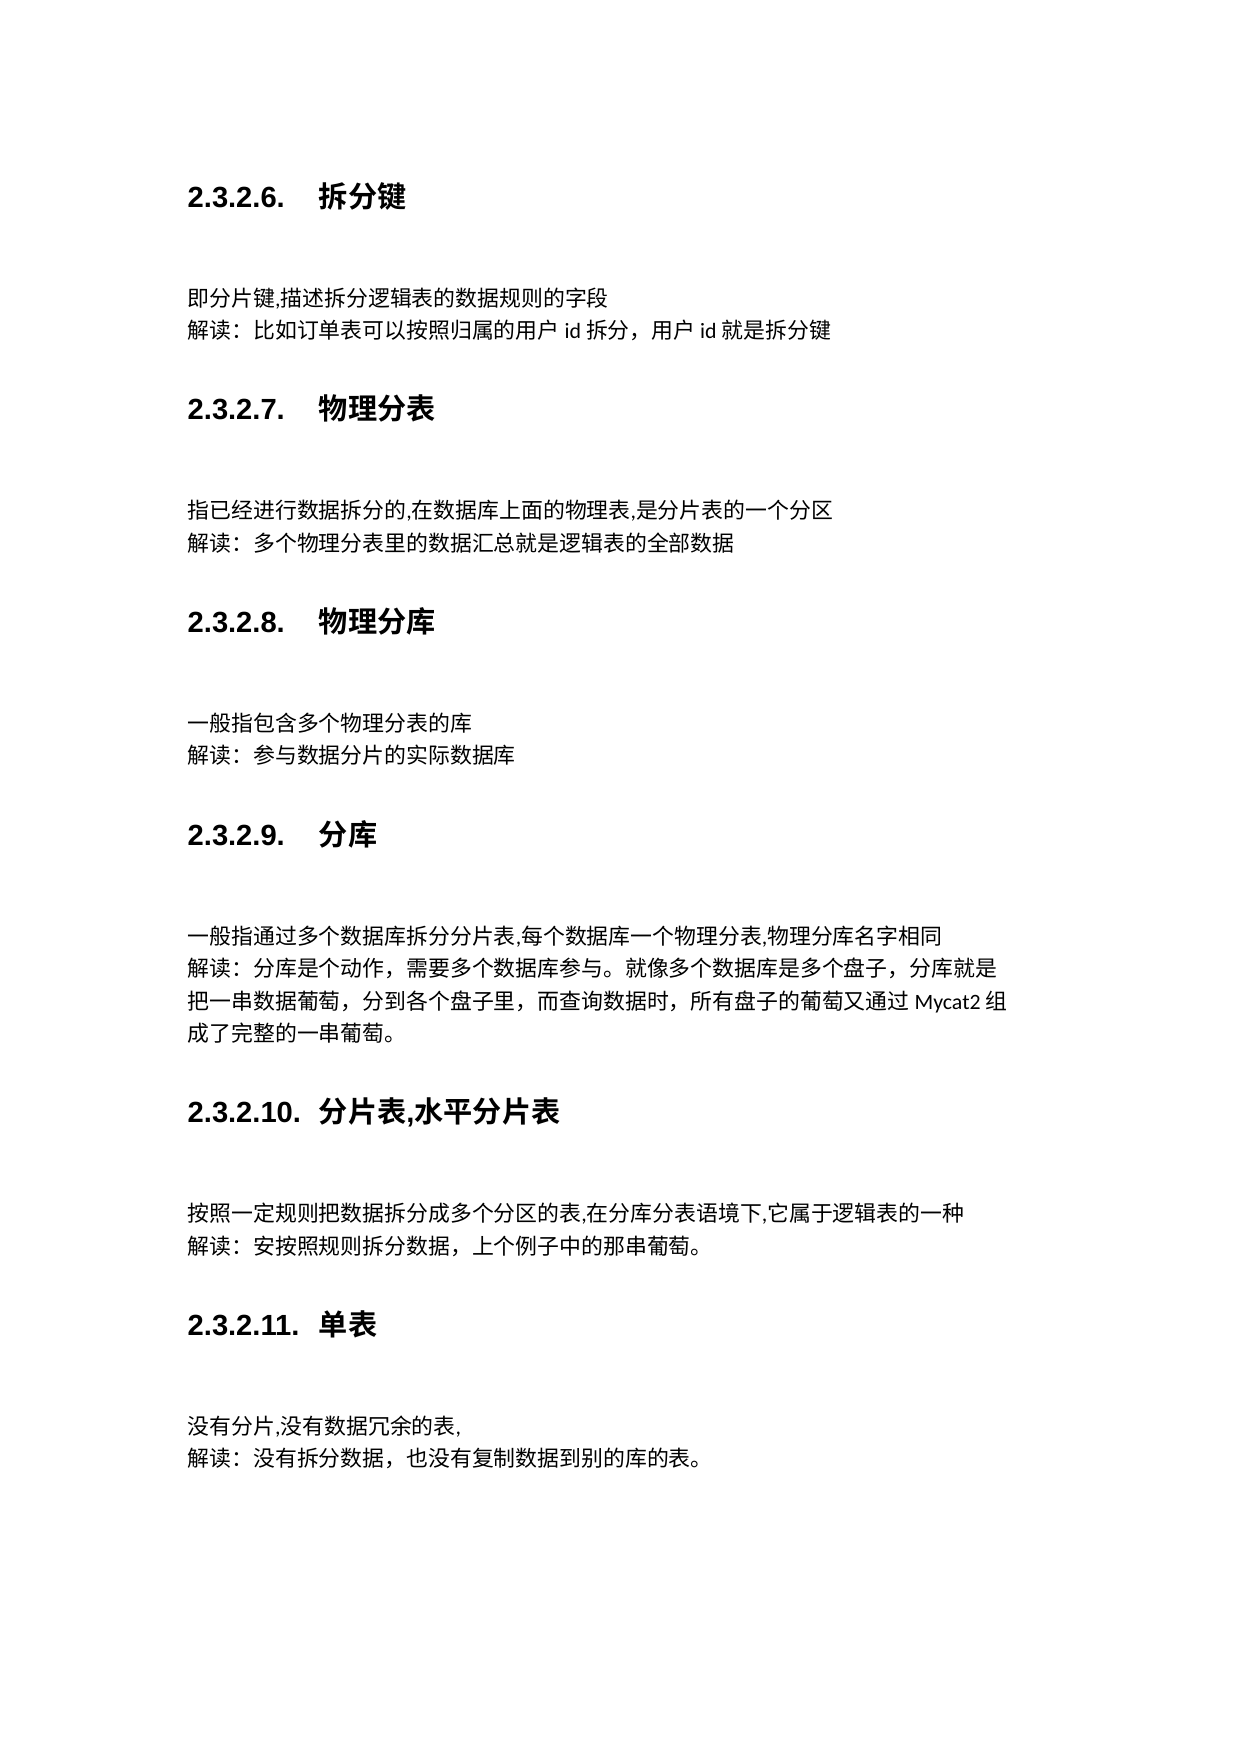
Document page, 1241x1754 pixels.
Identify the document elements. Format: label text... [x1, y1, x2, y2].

subtitle 分库 [187, 800, 1053, 865]
text 解读：安按照规则拆分数据，上个例子中的那串葡萄。 [187, 1228, 1053, 1261]
text 一般指通过多个数据库拆分分片表,每个数据库一个物理分表,物理分库名字相同 [187, 918, 1053, 951]
text 指已经进行数据拆分的,在数据库上面的物理表,是分片表的一个分区 [187, 493, 1053, 526]
text 没有分片,没有数据冗余的表, [187, 1408, 1053, 1441]
subtitle 拆分键 [187, 162, 1053, 227]
text 解读：分库是个动作，需要多个数据库参与。就像多个数据库是多个盘子，分库就是 [187, 951, 1053, 983]
text 解读：参与数据分片的实际数据库 [187, 738, 1053, 771]
subtitle 物理分表 [187, 374, 1053, 439]
text 成了完整的一串葡萄。 [187, 1016, 1053, 1048]
text 一般指包含多个物理分表的库 [187, 706, 1053, 738]
text 即分片键,描述拆分逻辑表的数据规则的字段 [187, 280, 1053, 313]
text 按照一定规则把数据拆分成多个分区的表,在分库分表语境下,它属于逻辑表的一种 [187, 1196, 1053, 1228]
text 解读：比如订单表可以按照归属的用户 id 拆分，用户 id 就是拆分键 [187, 313, 1053, 345]
subtitle 单表 [187, 1290, 1053, 1355]
text 解读：没有拆分数据，也没有复制数据到别的库的表。 [187, 1441, 1053, 1473]
text 把一串数据葡萄，分到各个盘子里，而查询数据时，所有盘子的葡萄又通过 Mycat2 组 [187, 983, 1053, 1016]
subtitle 物理分库 [187, 587, 1053, 652]
subtitle 分片表,水平分片表 [187, 1077, 1053, 1142]
text 解读：多个物理分表里的数据汇总就是逻辑表的全部数据 [187, 526, 1053, 558]
